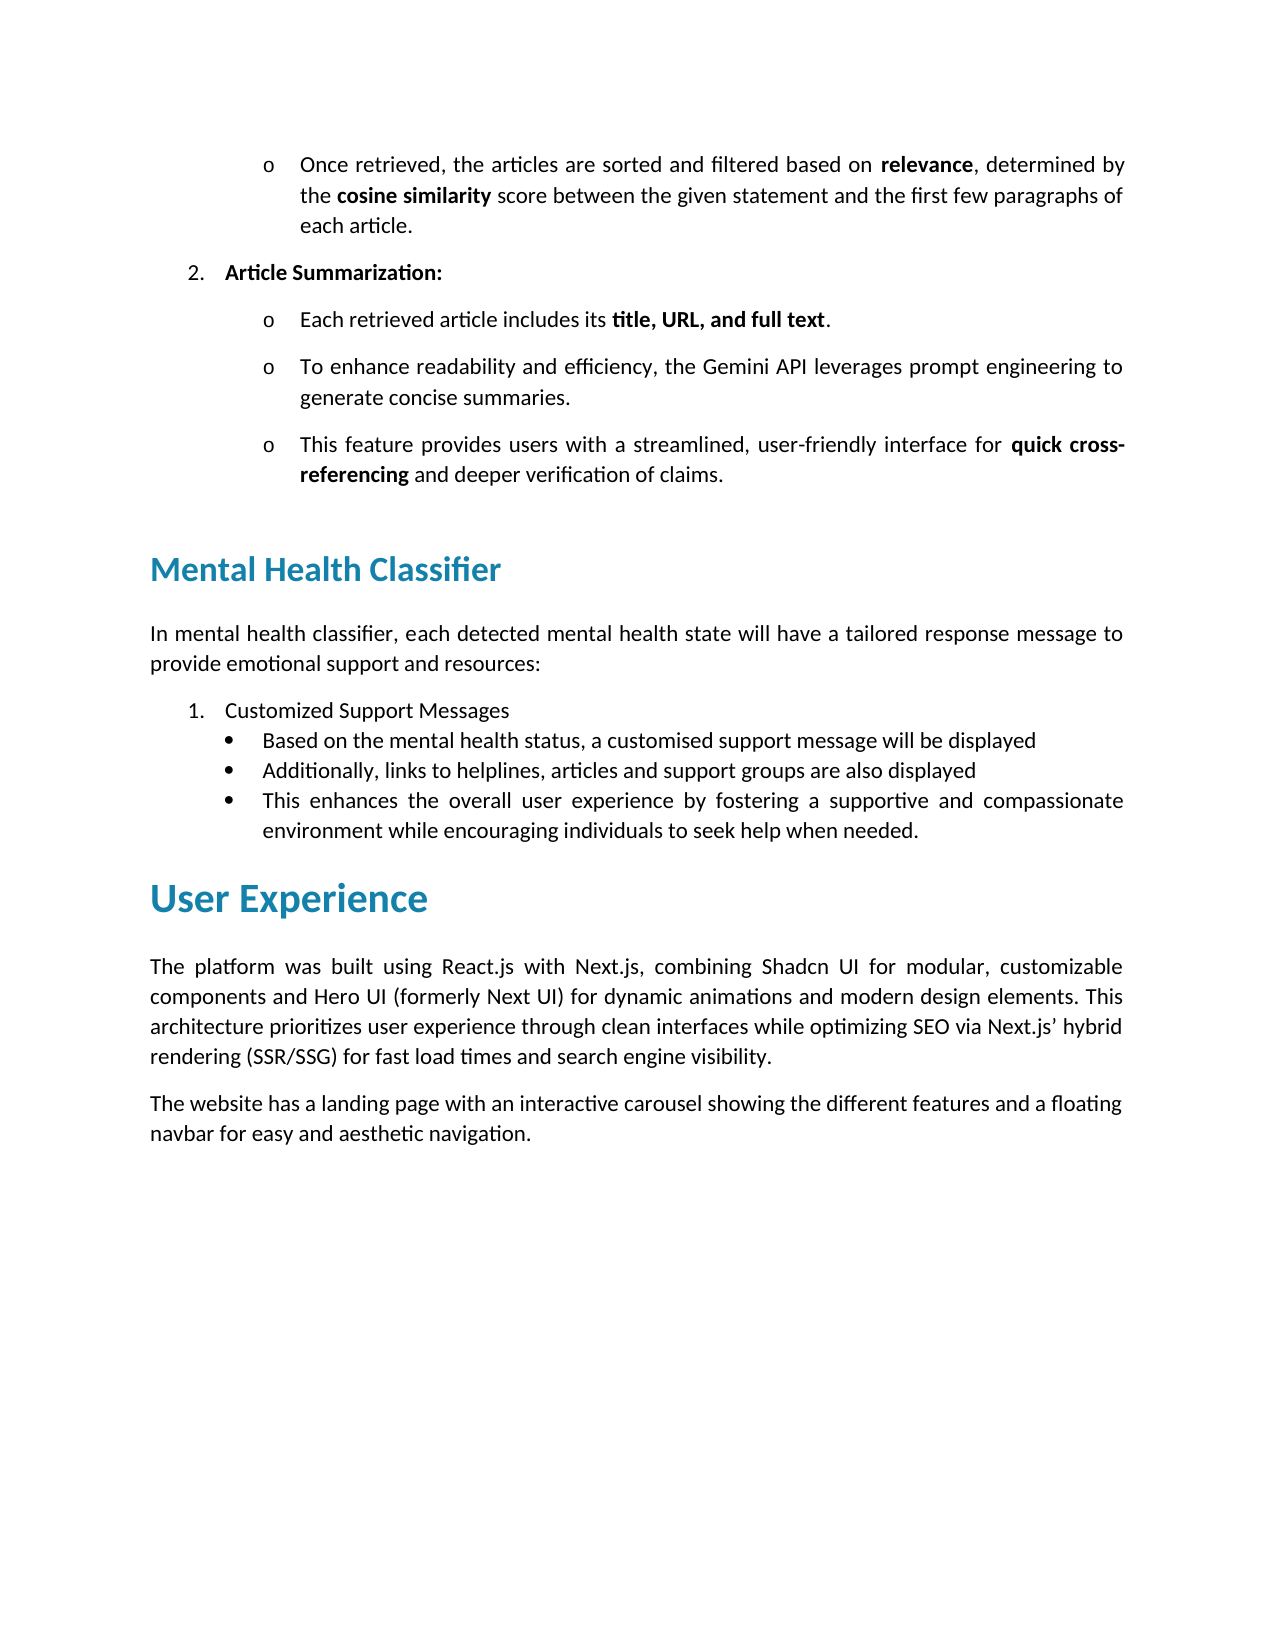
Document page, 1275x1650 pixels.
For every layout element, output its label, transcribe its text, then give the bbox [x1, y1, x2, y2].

list This feature provides users with a streamlined, user-friendly interface for quick cross-referencing and deeper verification of claims. [262, 430, 1125, 488]
list Based on the mental health status, a customised support message will be displayed [225, 726, 1125, 754]
list Additionally, links to helplines, articles and support groups are also displayed [225, 756, 1125, 784]
list Article Summarization: [187, 258, 1125, 286]
list Customized Support Messages [187, 696, 1125, 724]
subtitle User Experience [150, 872, 1125, 923]
text The website has a landing page with an interactive carousel showing the different features and a floating navbar for easy and aesthetic navigation. [150, 1089, 1125, 1147]
subtitle Mental Health Classifier [150, 547, 1125, 590]
list This enhances the overall user experience by fostering a supportive and compassionate environment while encouraging individuals to seek help when needed. [225, 786, 1125, 845]
list Each retrieved article includes its title, URL, and full text. [262, 305, 1125, 333]
list To enhance readability and efficiency, the Gemini API leverages prompt engineering to generate concise summaries. [262, 352, 1125, 411]
text The platform was built using React.js with Next.js, combining Shadcn UI for modular, customizable components and Hero UI (formerly Next UI) for dynamic animations and modern design elements. This architecture prioritizes user experience through clean interfaces while optimizing SEO via Next.js’ hybrid rendering (SSR/SSG) for fast load times and search engine visibility. [150, 952, 1125, 1070]
text In mental health classifier, each detected mental health state will have a tailored response message to provide emotional support and resources: [150, 619, 1125, 677]
list Once retrieved, the articles are sorted and filtered based on relevance, determined by the cosine similarity score between the given statement and the first few paragraphs of each article. [262, 150, 1125, 239]
